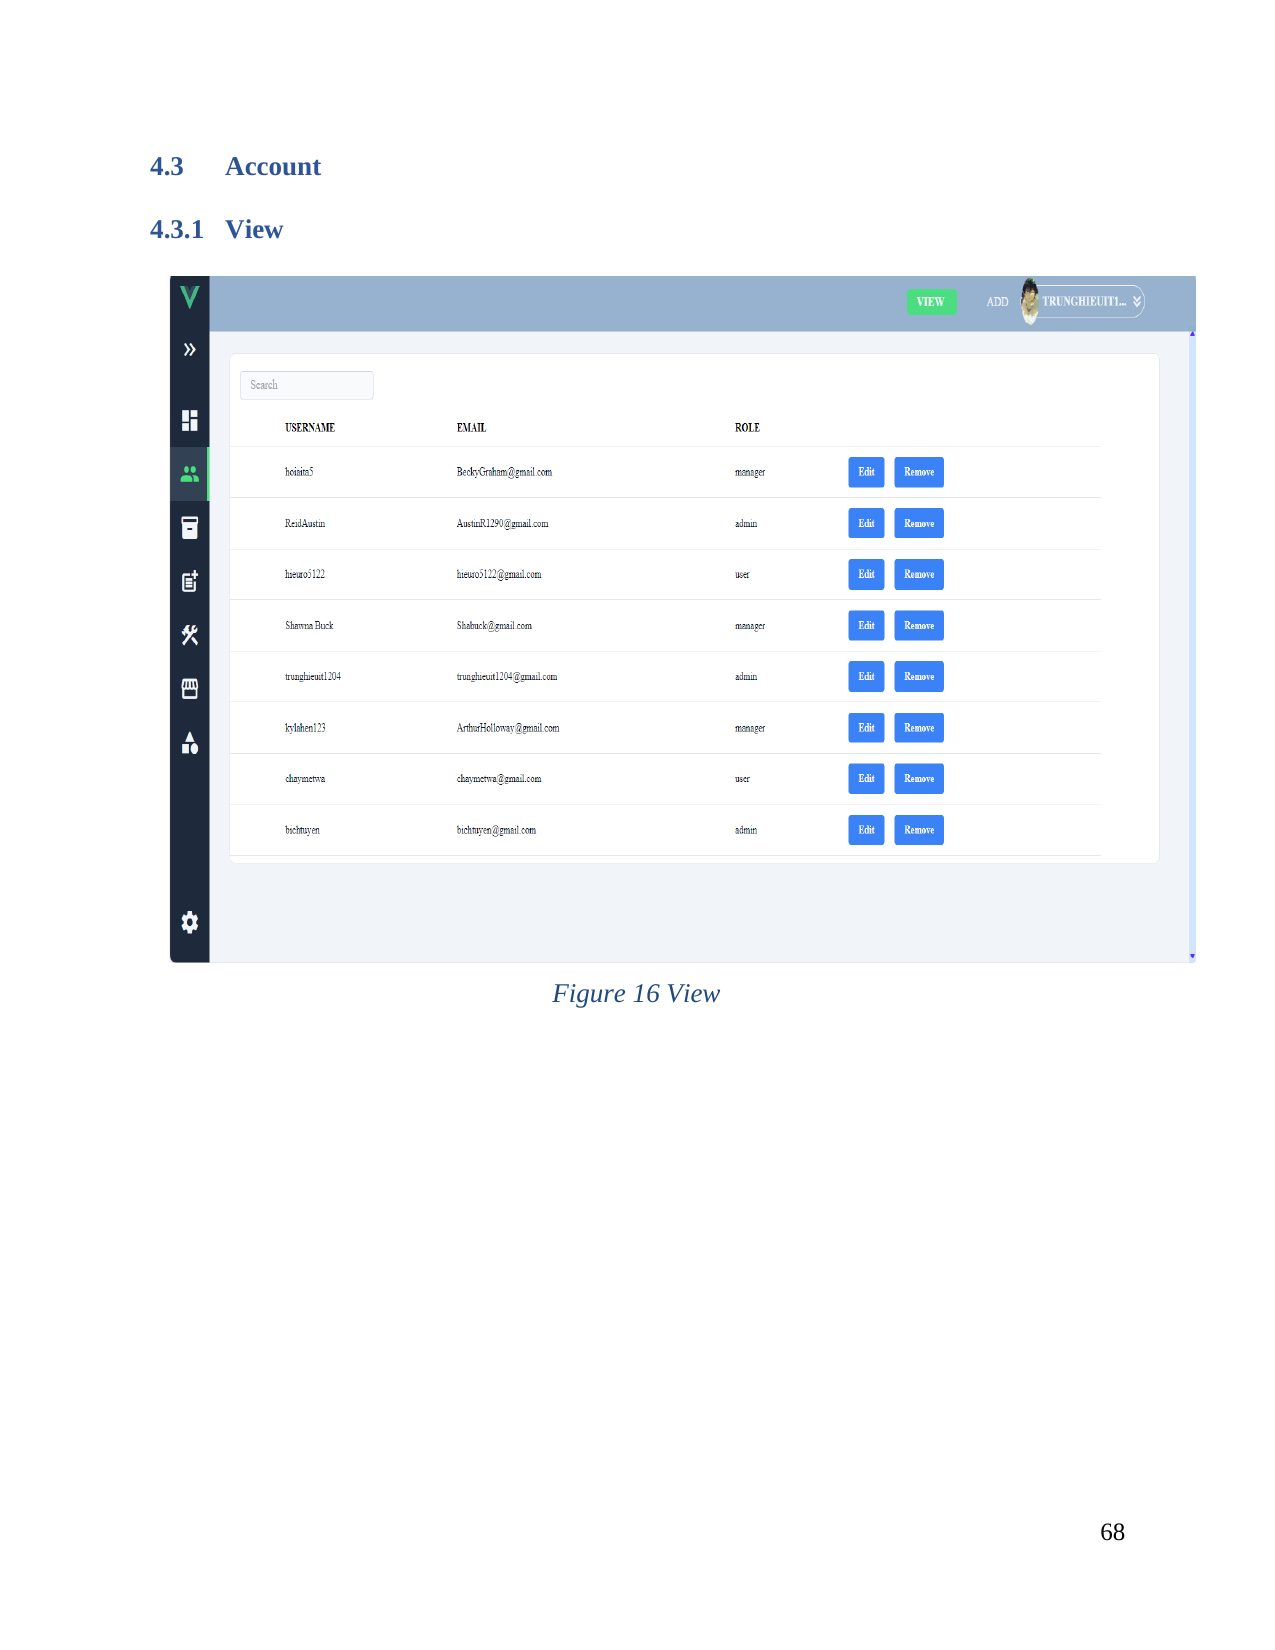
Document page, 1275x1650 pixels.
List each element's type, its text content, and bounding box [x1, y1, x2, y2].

subtitle 4.3.1 View [150, 213, 1125, 244]
subtitle 4.3 Account [150, 150, 1125, 181]
text Figure 16 View [150, 977, 1125, 1008]
picture [168, 276, 1197, 963]
